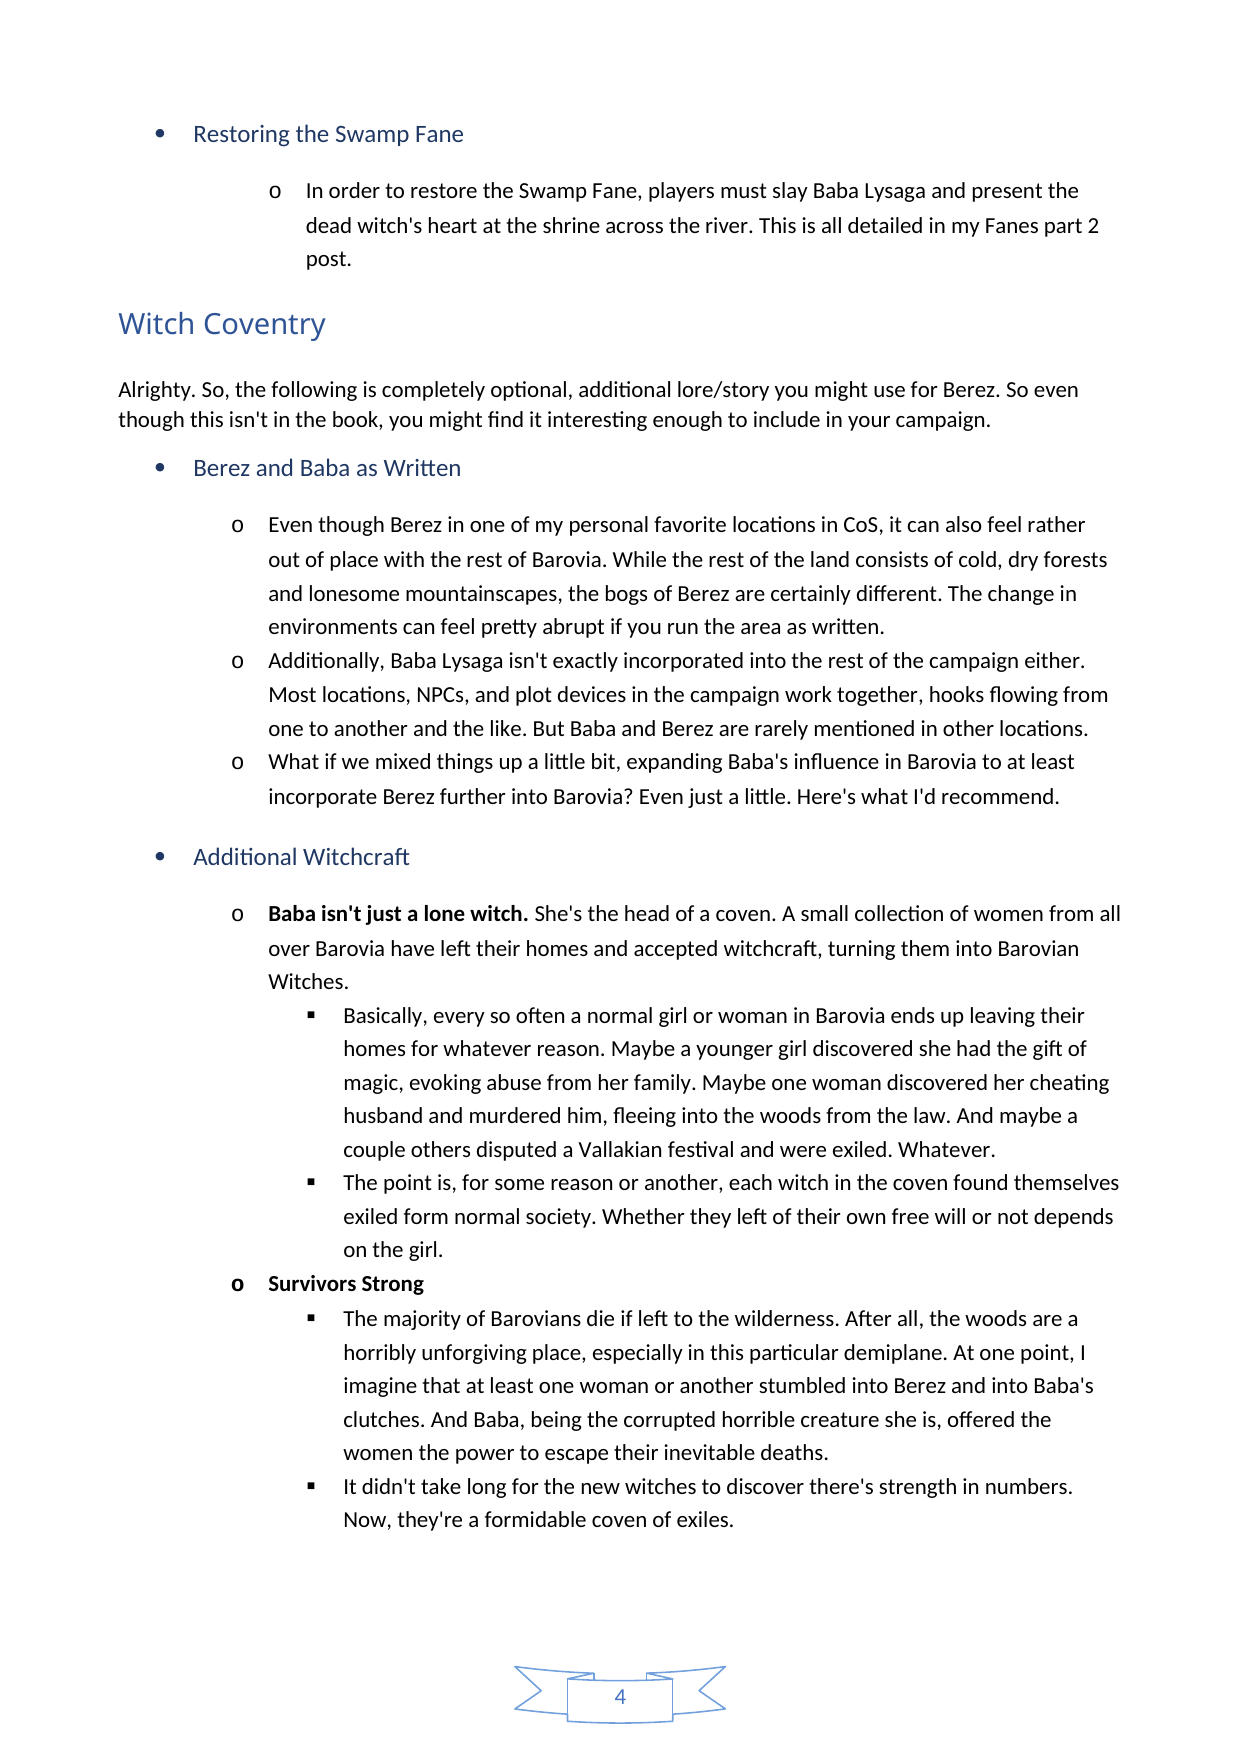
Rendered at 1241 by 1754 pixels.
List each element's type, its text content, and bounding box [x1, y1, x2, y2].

list The majority of Barovians die if left to the wilderness. After all, the woods are a horribly unforgiving place, especially in this particular demiplane. At one point, I imagine that at least one woman or another stumbled into Berez and into Baba's clutches. And Baba, being the corrupted horrible creature she is, offered the women the power to escape their inevitable deaths. [306, 1304, 1122, 1466]
list In order to restore the Swamp Fane, players must slay Baba Lysaga and present the dead witch's heart at the shrine across the river. This is all detailed in my Fanes part 2 post. [268, 176, 1122, 273]
list Even though Berez in one of my personal favorite locations in CoS, it can also feel rather out of place with the rest of Barovia. While the rest of the land consists of cold, dry forests and lonesome mountainscapes, the bogs of Berez are certainly different. The change in environments can feel pretty abrupt if you run the area as written. [231, 510, 1122, 640]
list The point is, for some reason or another, each witch in the coven found themselves exiled form normal society. Whether they left of their own free will or not depends on the girl. [306, 1168, 1122, 1263]
list Basically, every so often a normal girl or woman in Barovia ends up leaving their homes for whatever reason. Maybe a younger girl discovered she had the gift of magic, evoking abuse from her family. Maybe one woman discovered her cheating husband and murdered him, fleeing into the woods from the law. And maybe a couple others disputed a Vallakian festival and were exiled. Whatever. [306, 1001, 1122, 1163]
subtitle Berez and Baba as Written [156, 452, 1122, 483]
list It didn't take long for the new witches to discover there's strength in numbers. Now, they're a formidable coven of exiles. [306, 1472, 1122, 1533]
subtitle Additional Witchcraft [156, 841, 1122, 871]
subtitle Witch Coventry [118, 303, 1122, 343]
list Baba isn't just a lone witch. She's the head of a coven. A small collection of women from all over Barovia have left their homes and accepted witchcraft, turning them into Barovian Witches. [231, 899, 1122, 995]
text Alrighty. So, the following is completely optional, additional lore/story you might use for Berez. So even though this isn't in the book, you might find it interesting enough to include in your campaign. [118, 375, 1122, 433]
list What if we mixed things up a little bit, expanding Baba's influence in Barovia to at least incorporate Berez further into Barovia? Even just a little. Here's what I'd recommend. [231, 747, 1122, 810]
list Survivors Strong [231, 1269, 1122, 1298]
list Additionally, Baba Lysaga isn't exactly incorporated into the rest of the campaign either. Most locations, NPCs, and plot devices in the campaign work together, hooks flowing from one to another and the like. But Baba and Berez are rarely mentioned in other locations. [231, 646, 1122, 742]
subtitle Restoring the Swamp Fane [156, 118, 1122, 149]
